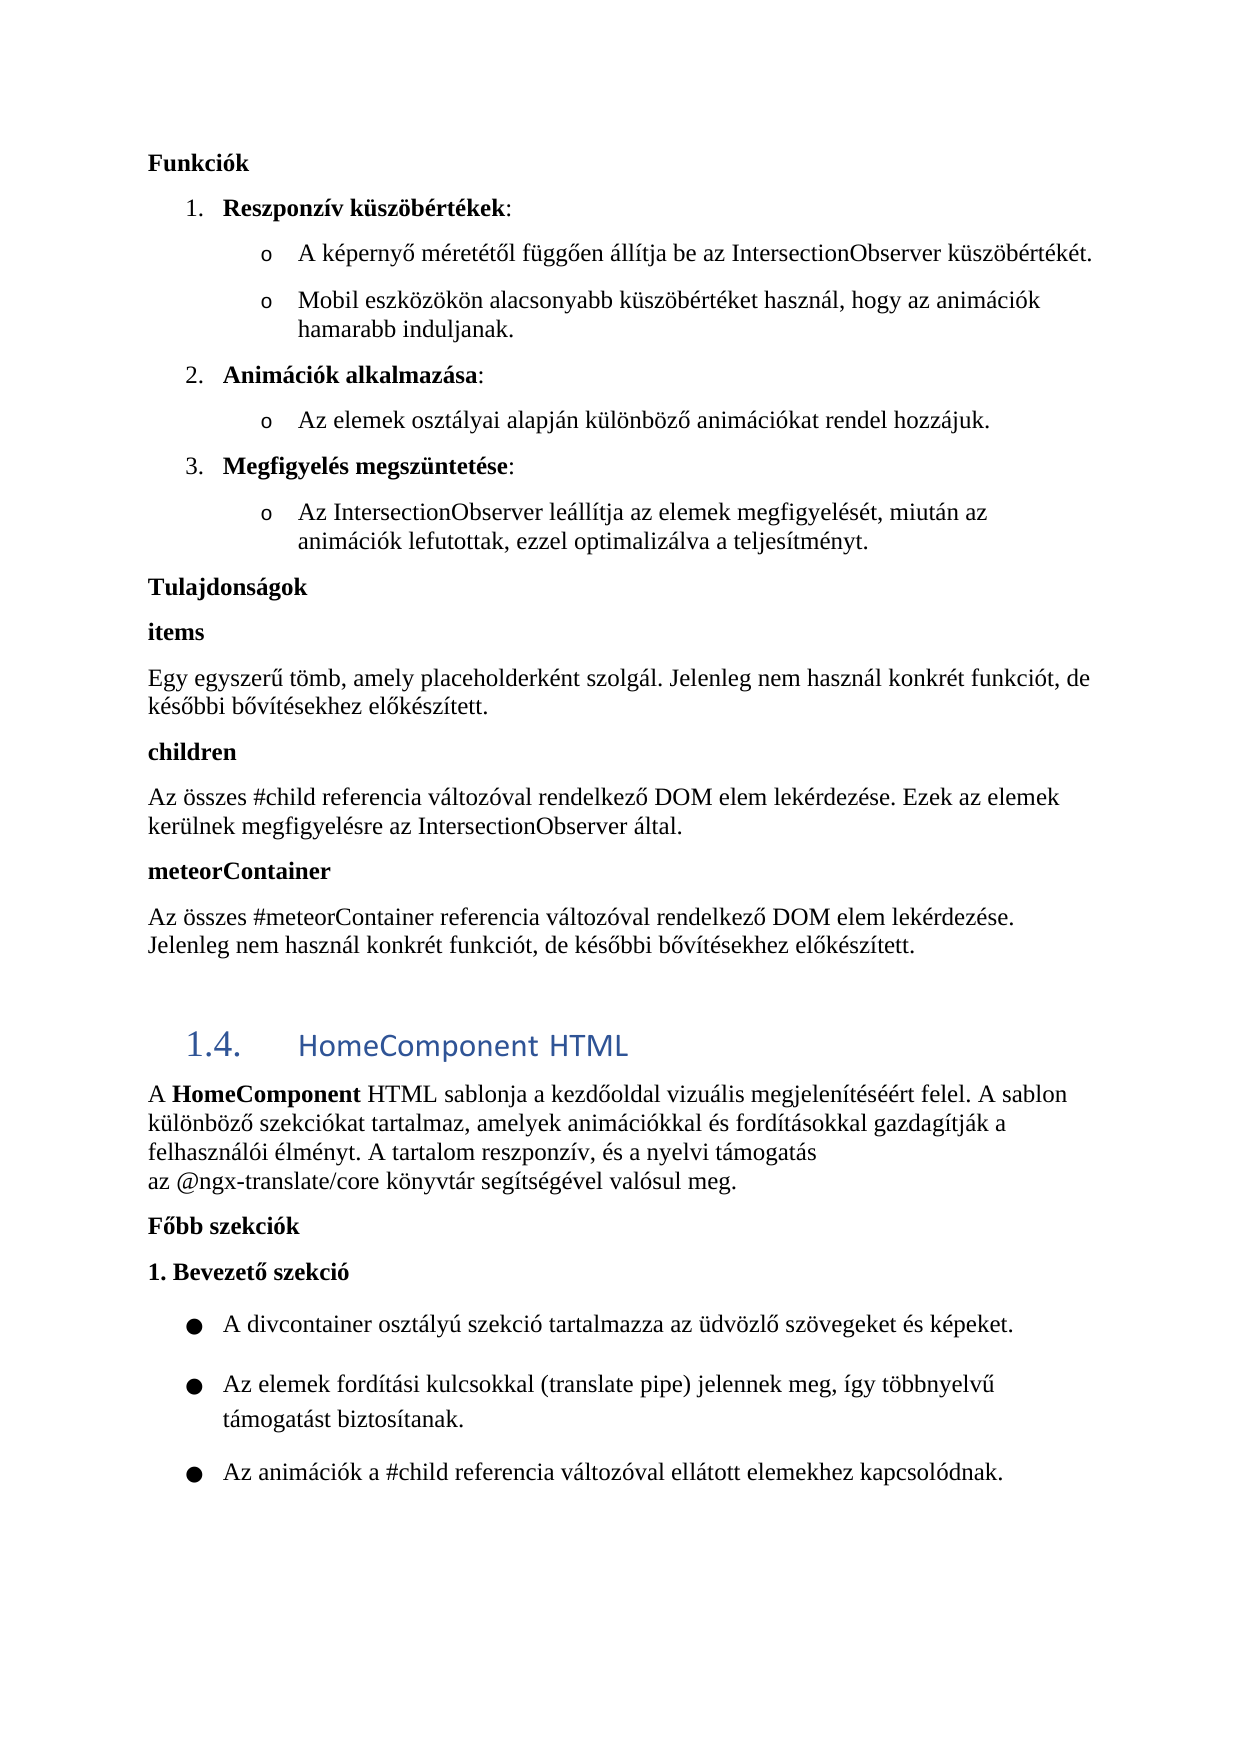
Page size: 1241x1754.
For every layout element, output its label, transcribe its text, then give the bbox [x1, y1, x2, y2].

text Egy egyszerű tömb, amely placeholderként szolgál. Jelenleg nem használ konkrét funkciót, de későbbi bővítésekhez előkészített. [148, 663, 1093, 720]
text items [148, 617, 1093, 646]
subtitle HomeComponent HTML [185, 1021, 1093, 1065]
list Az IntersectionObserver leállítja az elemek megfigyelését, miután az animációk lefutottak, ezzel optimalizálva a teljesítményt. [260, 497, 1093, 555]
list A divcontainer osztályú szekció tartalmazza az üdvözlő szövegeket és képeket. [185, 1302, 1093, 1345]
list A képernyő méretétől függően állítja be az IntersectionObserver küszöbértékét. [260, 238, 1093, 268]
text Funkciók [148, 148, 1093, 176]
text Tulajdonságok [148, 572, 1093, 601]
list Az elemek osztályai alapján különböző animációkat rendel hozzájuk. [260, 405, 1093, 435]
text Az összes #child referencia változóval rendelkező DOM elem lekérdezése. Ezek az elemek kerülnek megfigyelésre az IntersectionObserver által. [148, 782, 1093, 840]
list Animációk alkalmazása: [185, 360, 1093, 388]
text 1. Bevezető szekció [148, 1257, 1093, 1285]
list Az elemek fordítási kulcsokkal (translate pipe) jelennek meg, így többnyelvű támogatást biztosítanak. [185, 1361, 1093, 1433]
list Reszponzív küszöbértékek: [185, 193, 1093, 222]
text meteorContainer [148, 856, 1093, 885]
list Az animációk a #child referencia változóval ellátott elemekhez kapcsolódnak. [185, 1449, 1093, 1492]
text Főbb szekciók [148, 1211, 1093, 1240]
list Megfigyelés megszüntetése: [185, 451, 1093, 480]
list Mobil eszközökön alacsonyabb küszöbértéket használ, hogy az animációk hamarabb induljanak. [260, 285, 1093, 343]
text Az összes #meteorContainer referencia változóval rendelkező DOM elem lekérdezése. Jelenleg nem használ konkrét funkciót, de későbbi bővítésekhez előkészített. [148, 902, 1093, 959]
text A HomeComponent HTML sablonja a kezdőoldal vizuális megjelenítéséért felel. A sablon különböző szekciókat tartalmaz, amelyek animációkkal és fordításokkal gazdagítják a felhasználói élményt. A tartalom reszponzív, és a nyelvi támogatás az @ngx-translate/core könyvtár segítségével valósul meg. [148, 1079, 1093, 1194]
text children [148, 737, 1093, 766]
